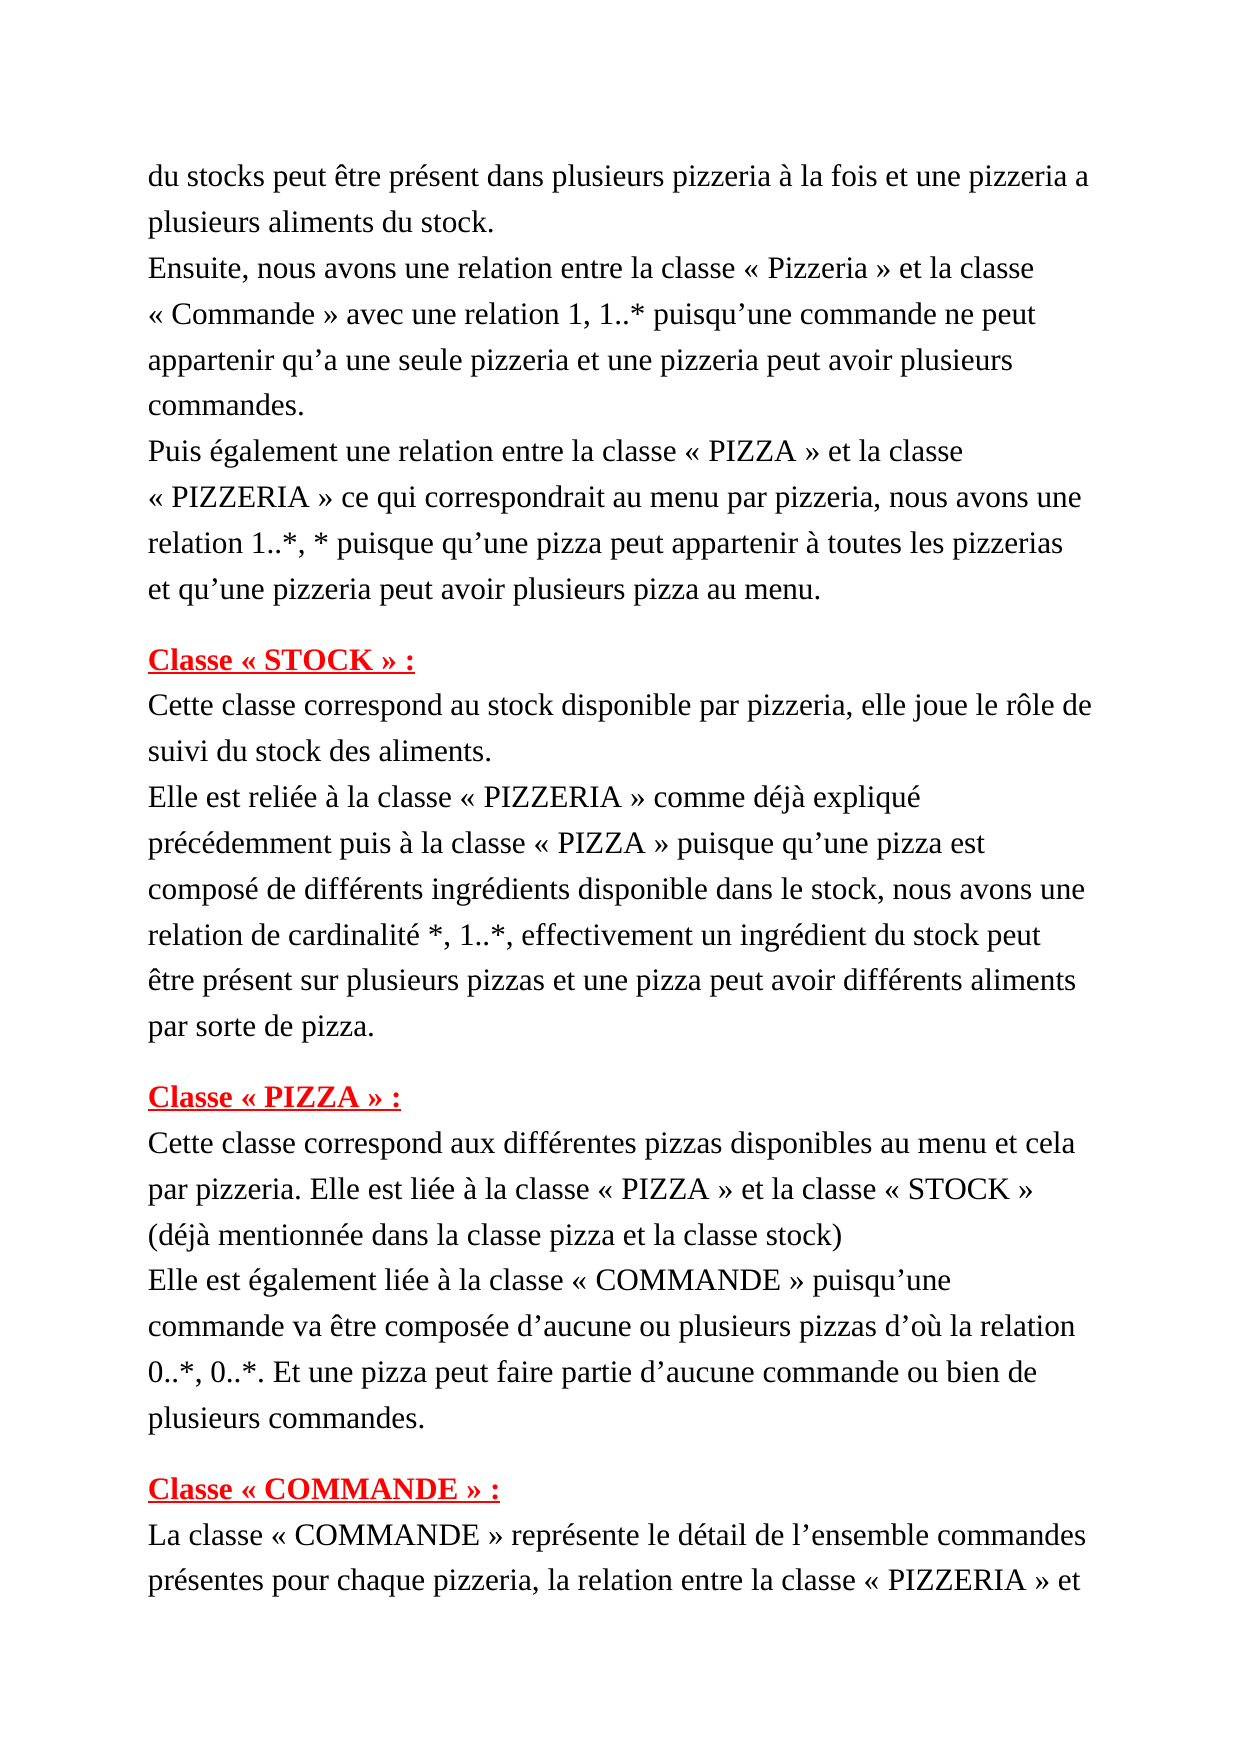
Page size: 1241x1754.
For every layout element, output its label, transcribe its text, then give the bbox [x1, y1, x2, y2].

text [148, 148, 1093, 606]
text Classe « STOCK » : Cette classe correspond au stock disponible par pizzeria, elle joue le rôle de suivi du stock des aliments. Elle est reliée à la classe « PIZZERIA » comme déjà expliqué précédemment puis à la classe « PIZZA » puisque qu’une pizza est composé de différents ingrédients disponible dans le stock, nous avons une relation de cardinalité *, 1..*, effectivement un ingrédient du stock peut être présent sur plusieurs pizzas et une pizza peut avoir différents aliments par sorte de pizza. [148, 631, 1093, 1043]
text Classe « PIZZA » : Cette classe correspond aux différentes pizzas disponibles au menu et cela par pizzeria. Elle est liée à la classe « PIZZA » et la classe « STOCK » (déjà mentionnée dans la classe pizza et la classe stock) Elle est également liée à la classe « COMMANDE » puisqu’une commande va être composée d’aucune ou plusieurs pizzas d’où la relation 0..*, 0..*. Et une pizza peut faire partie d’aucune commande ou bien de plusieurs commandes. [148, 1068, 1093, 1435]
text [148, 1460, 1093, 1598]
